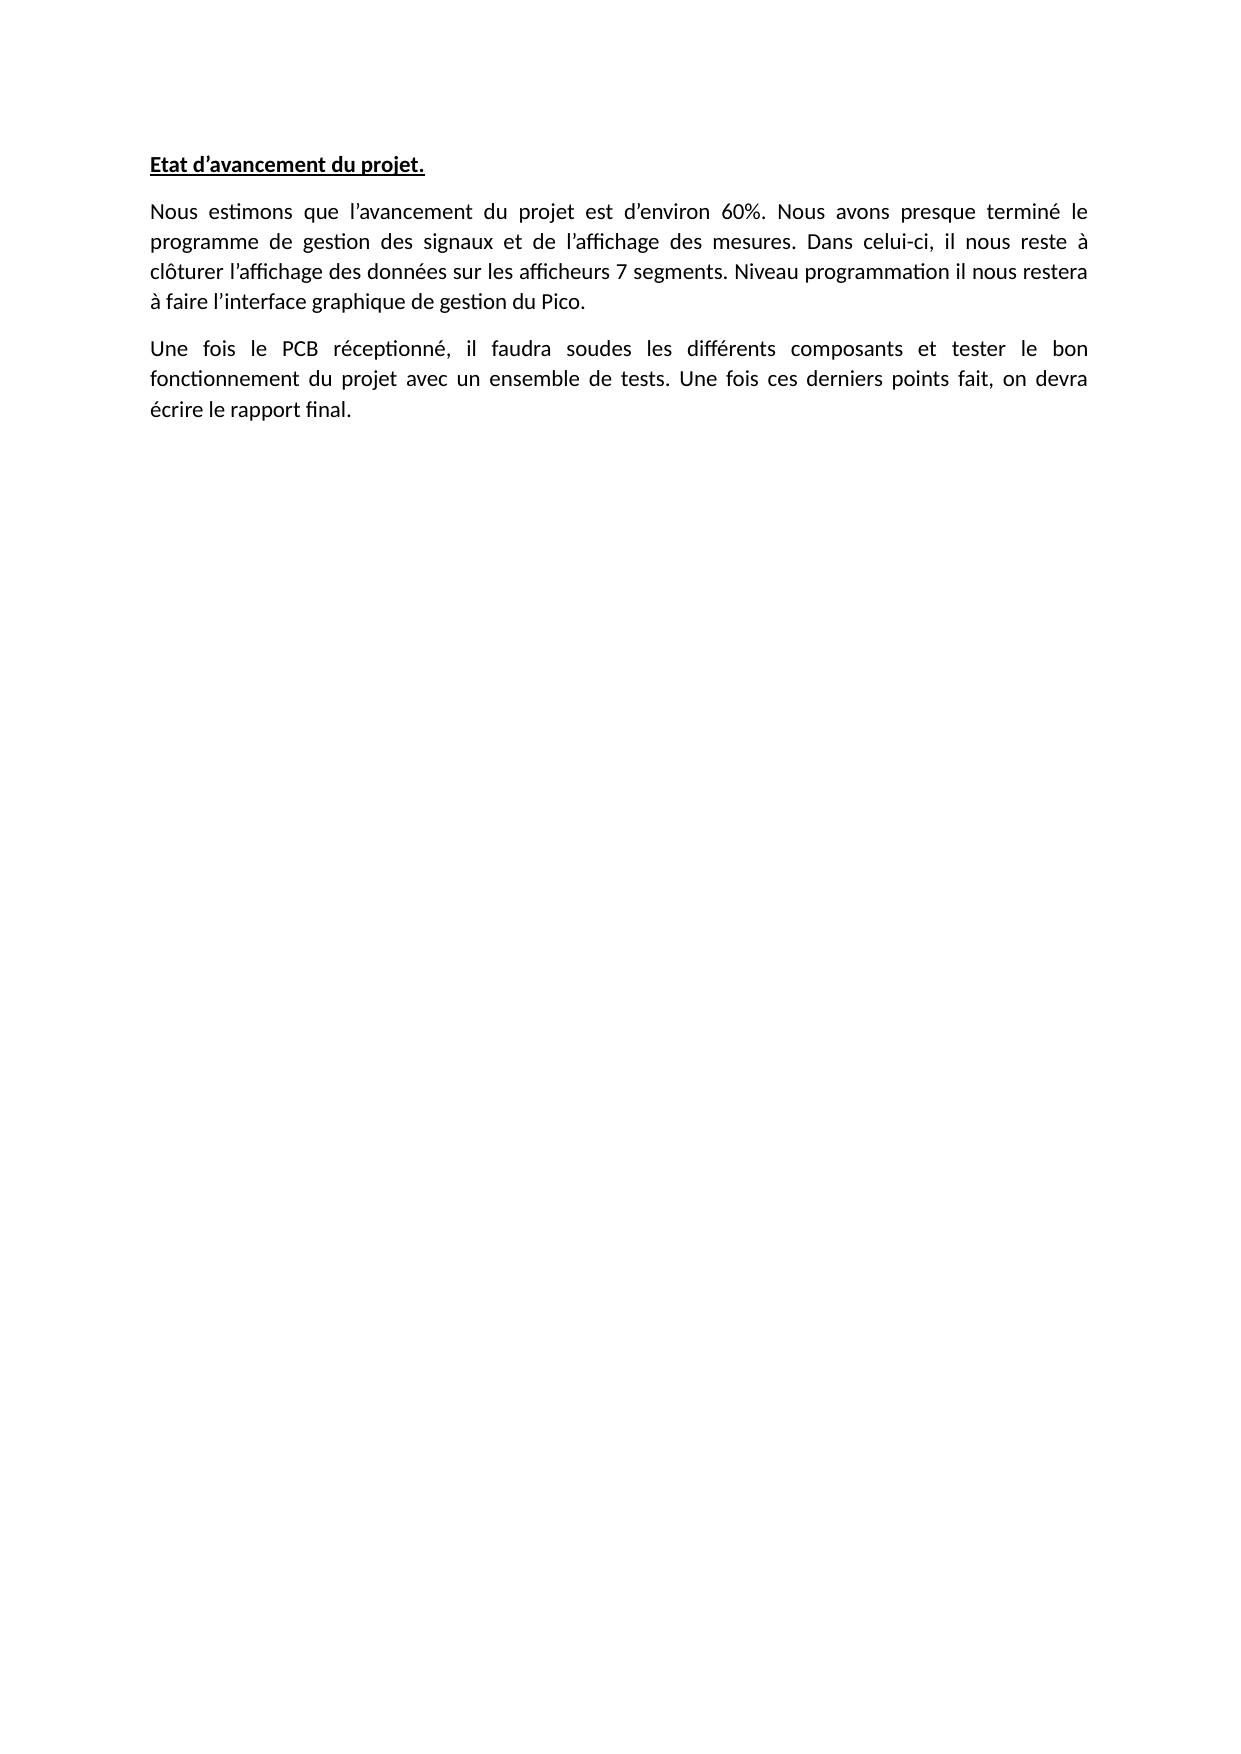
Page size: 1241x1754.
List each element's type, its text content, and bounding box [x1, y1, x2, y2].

text Nous estimons que l’avancement du projet est d’environ 60%. Nous avons presque terminé le programme de gestion des signaux et de l’affichage des mesures. Dans celui-ci, il nous reste à clôturer l’affichage des données sur les afficheurs 7 segments. Niveau programmation il nous restera à faire l’interface graphique de gestion du Pico. [150, 197, 1090, 316]
text Etat d’avancement du projet. [150, 150, 1090, 178]
text Une fois le PCB réceptionné, il faudra soudes les différents composants et tester le bon fonctionnement du projet avec un ensemble de tests. Une fois ces derniers points fait, on devra écrire le rapport final. [150, 334, 1090, 423]
